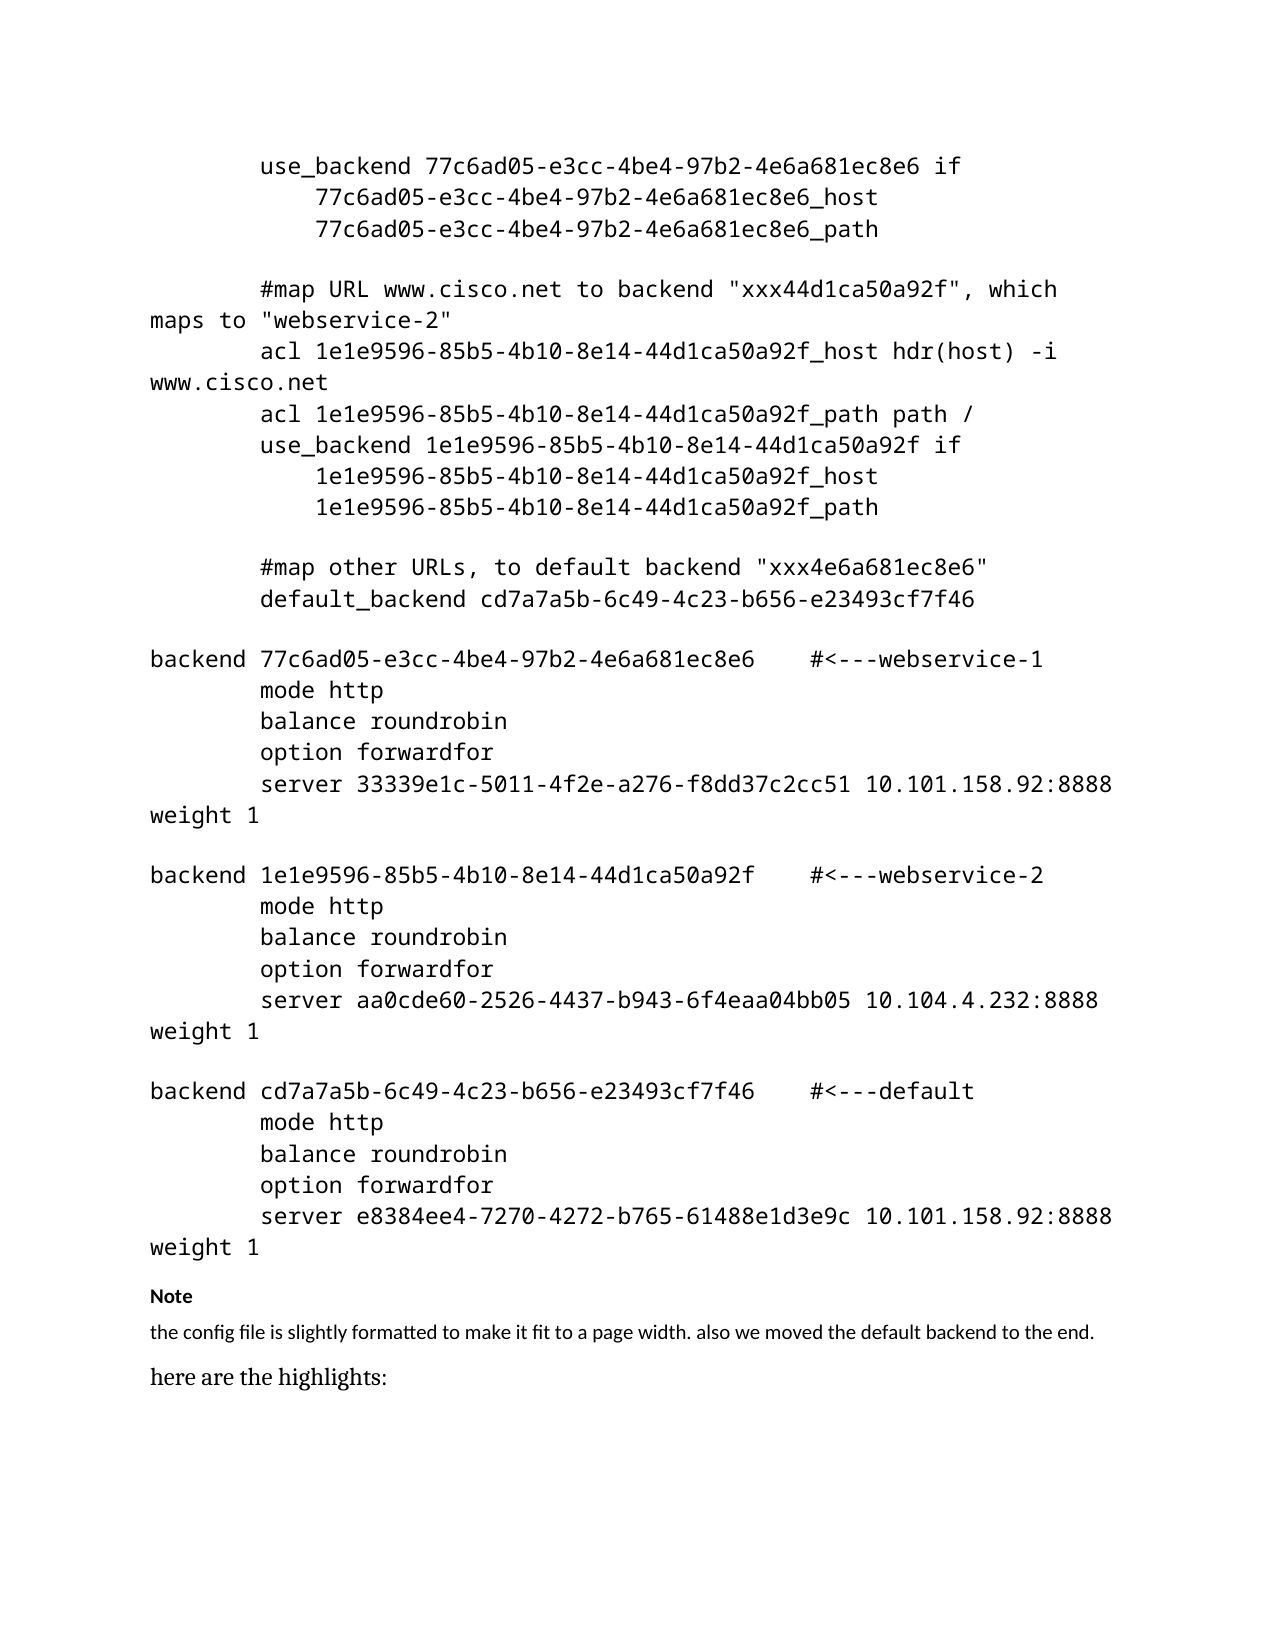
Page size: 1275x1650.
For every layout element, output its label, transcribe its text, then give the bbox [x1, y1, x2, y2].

text here are the highlights: [150, 1363, 1125, 1392]
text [150, 150, 1125, 1262]
text the config file is slightly formatted to make it fit to a page width. also we moved the default backend to the end. [150, 1319, 1125, 1344]
text Note [150, 1283, 1125, 1309]
